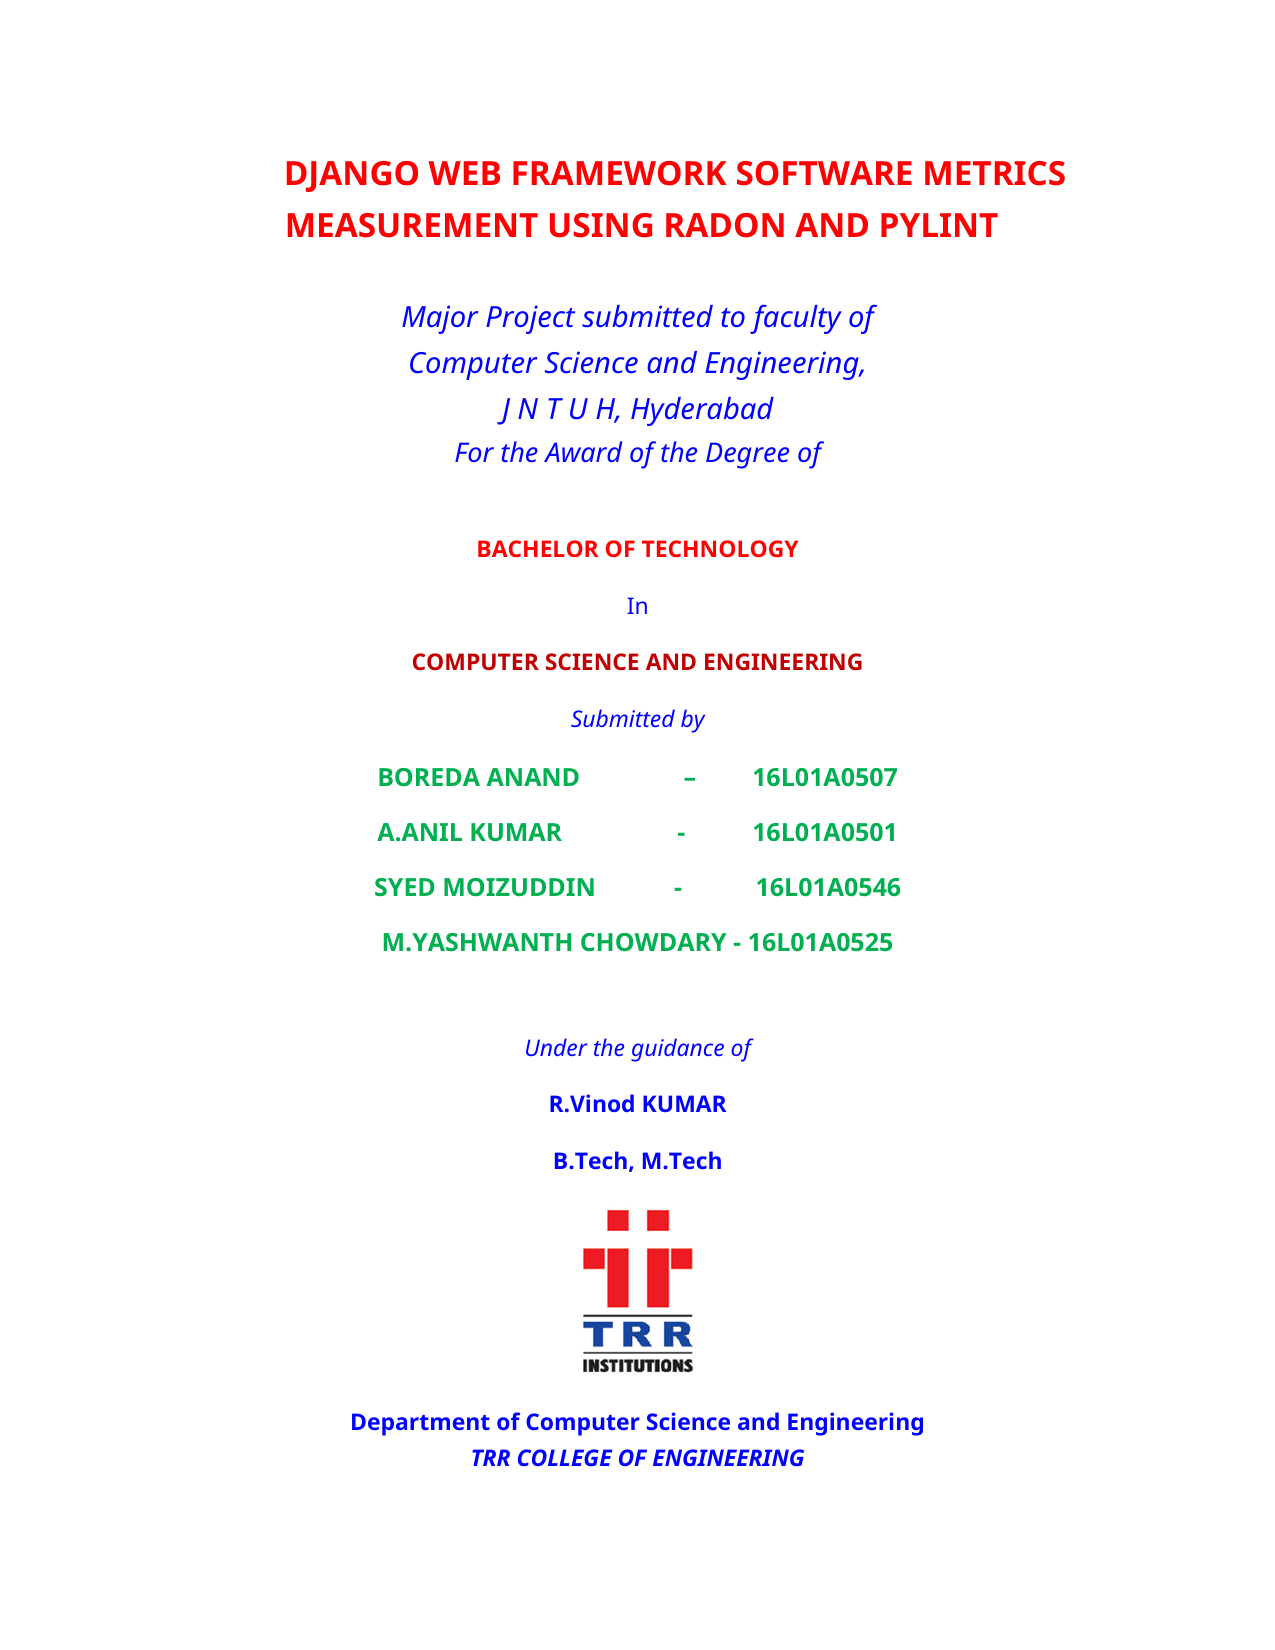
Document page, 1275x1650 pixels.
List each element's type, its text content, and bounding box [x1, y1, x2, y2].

text BACHELOR OF TECHNOLOGY [150, 533, 1125, 564]
picture [547, 1201, 728, 1381]
text R.Vinod KUMAR [150, 1088, 1125, 1119]
text For the Award of the Degree of [150, 434, 1125, 471]
text A.ANIL KUMAR - 16L01A0501 [150, 815, 1125, 849]
text Major Project submitted to faculty of [150, 297, 1125, 336]
text DJANGO WEB FRAMEWORK SOFTWARE METRICS [150, 150, 1125, 195]
text COMPUTER SCIENCE AND ENGINEERING [150, 646, 1125, 678]
text TRR COLLEGE OF ENGINEERING [150, 1442, 1125, 1473]
text Submitted by [150, 703, 1125, 734]
text J N T U H, Hyderabad [150, 388, 1125, 428]
text MEASUREMENT USING RADON AND PYLINT [150, 202, 1125, 248]
text BOREDA ANAND – 16L01A0507 [150, 760, 1125, 794]
text Department of Computer Science and Engineering [150, 1406, 1125, 1437]
text In [150, 589, 1125, 621]
text SYED MOIZUDDIN - 16L01A0546 [150, 870, 1125, 904]
text Under the guidance of [150, 1032, 1125, 1063]
text Computer Science and Engineering, [150, 342, 1125, 382]
text M.YASHWANTH CHOWDARY - 16L01A0525 [150, 924, 1125, 959]
text B.Tech, M.Tech [150, 1145, 1125, 1176]
